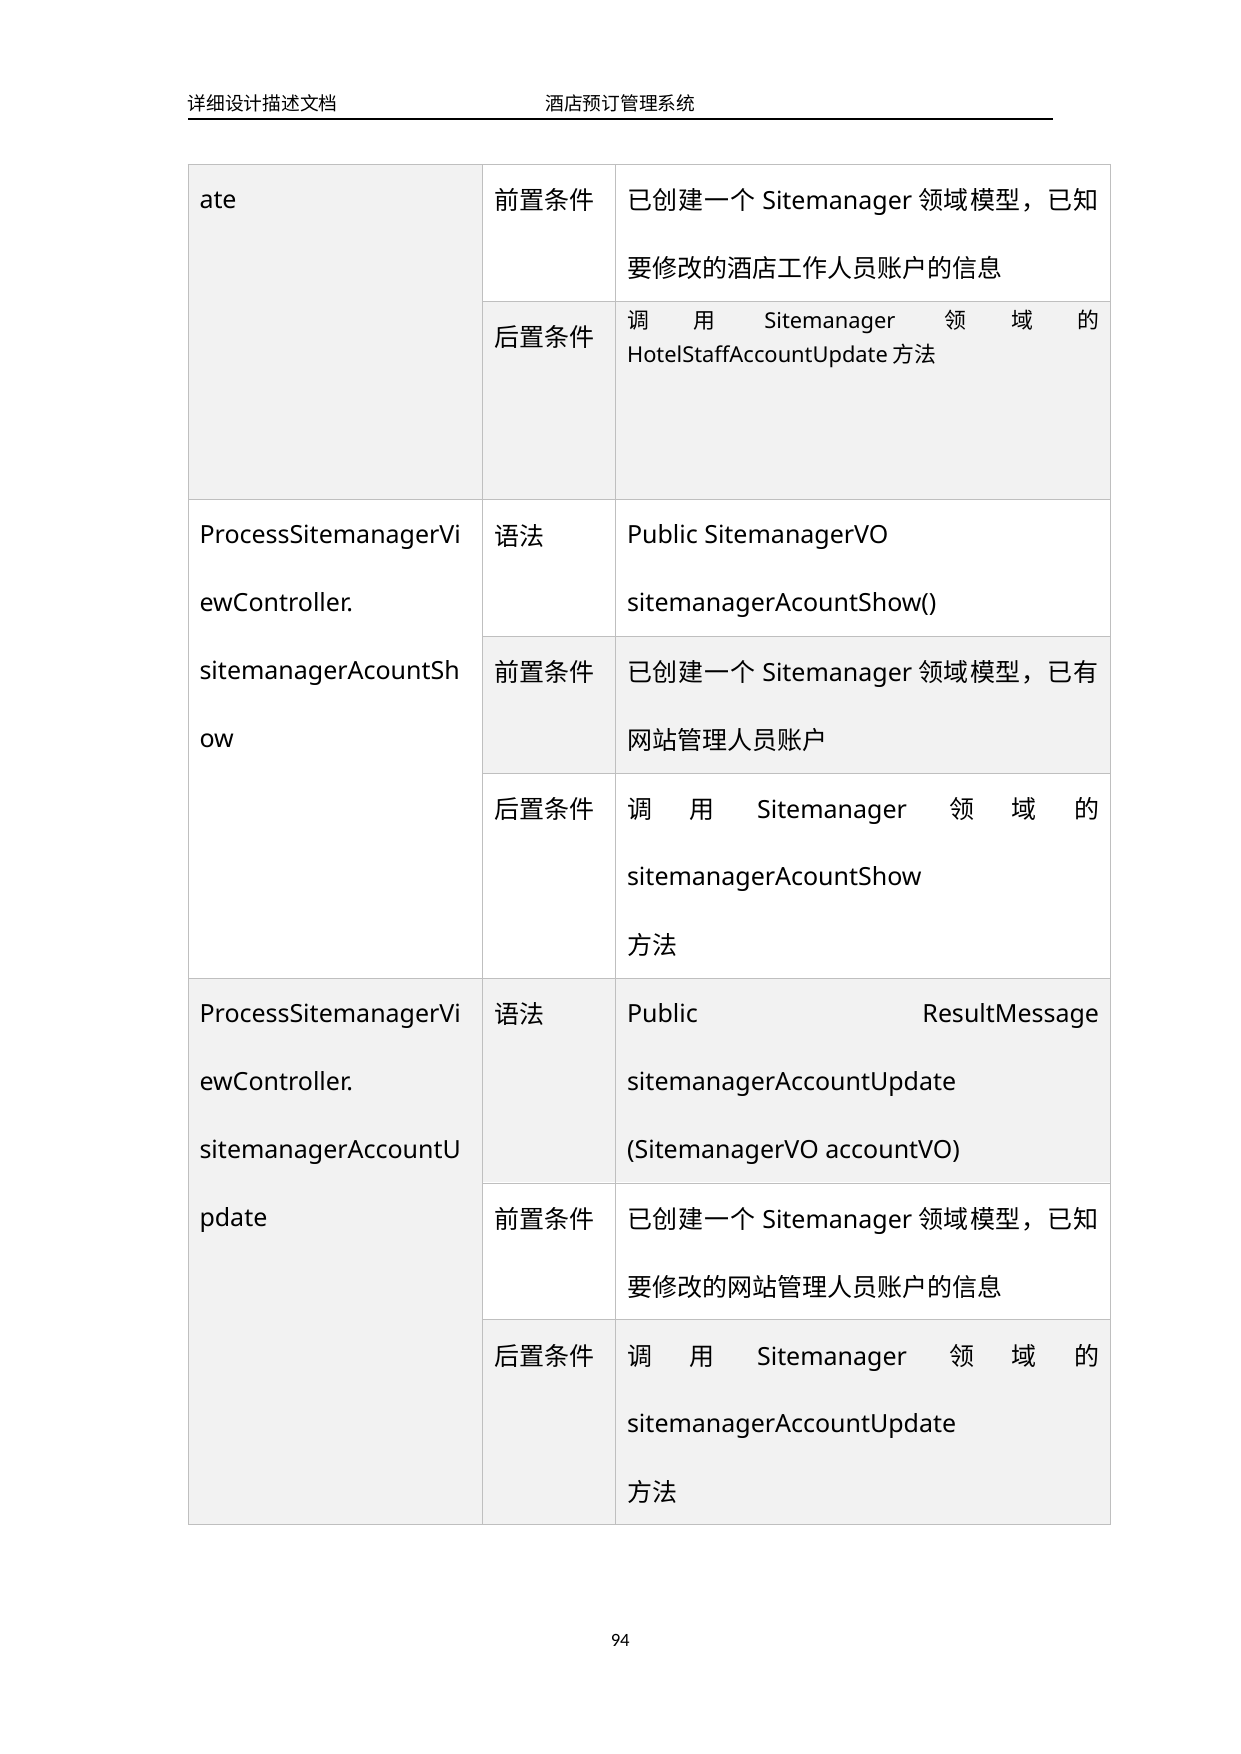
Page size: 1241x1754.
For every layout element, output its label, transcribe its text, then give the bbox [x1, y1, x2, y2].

table_cell 已创建一个Sitemanager领域模型，已知要修改的网站管理人员账户的信息 [616, 1184, 1110, 1319]
table_cell 后置条件 [483, 774, 615, 978]
table_cell 前置条件 [483, 637, 615, 773]
table_cell 前置条件 [483, 1184, 615, 1319]
table_cell 语法 [483, 500, 615, 636]
table_cell 已创建一个Sitemanager领域模型，已知要修改的酒店工作人员账户的信息 [616, 165, 1110, 301]
table_cell 语法 [483, 979, 615, 1182]
table_cell 后置条件 [483, 1320, 615, 1524]
table_cell Public SitemanagerVO sitemanagerAcountShow() [616, 500, 1110, 636]
table_cell 调用Sitemanager领域的sitemanagerAccountUpdate 方法 [616, 1320, 1110, 1524]
table_cell Public ResultMessage sitemanagerAccountUpdate (SitemanagerVO accountVO) [616, 979, 1110, 1182]
table_cell 已创建一个Sitemanager领域模型，已有网站管理人员账户 [616, 637, 1110, 773]
table_cell 调用Sitemanager领域的HotelStaffAccountUpdate方法 [616, 302, 1110, 499]
table_cell ProcessSitemanagerViewController. sitemanagerAcountShow [189, 500, 482, 978]
table_cell 调用Sitemanager领域的sitemanagerAcountShow 方法 [616, 774, 1110, 978]
table_cell 前置条件 [483, 165, 615, 301]
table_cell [189, 165, 482, 499]
table_cell ProcessSitemanagerViewController. sitemanagerAccountUpdate [189, 979, 482, 1524]
table_cell 后置条件 [483, 302, 615, 499]
